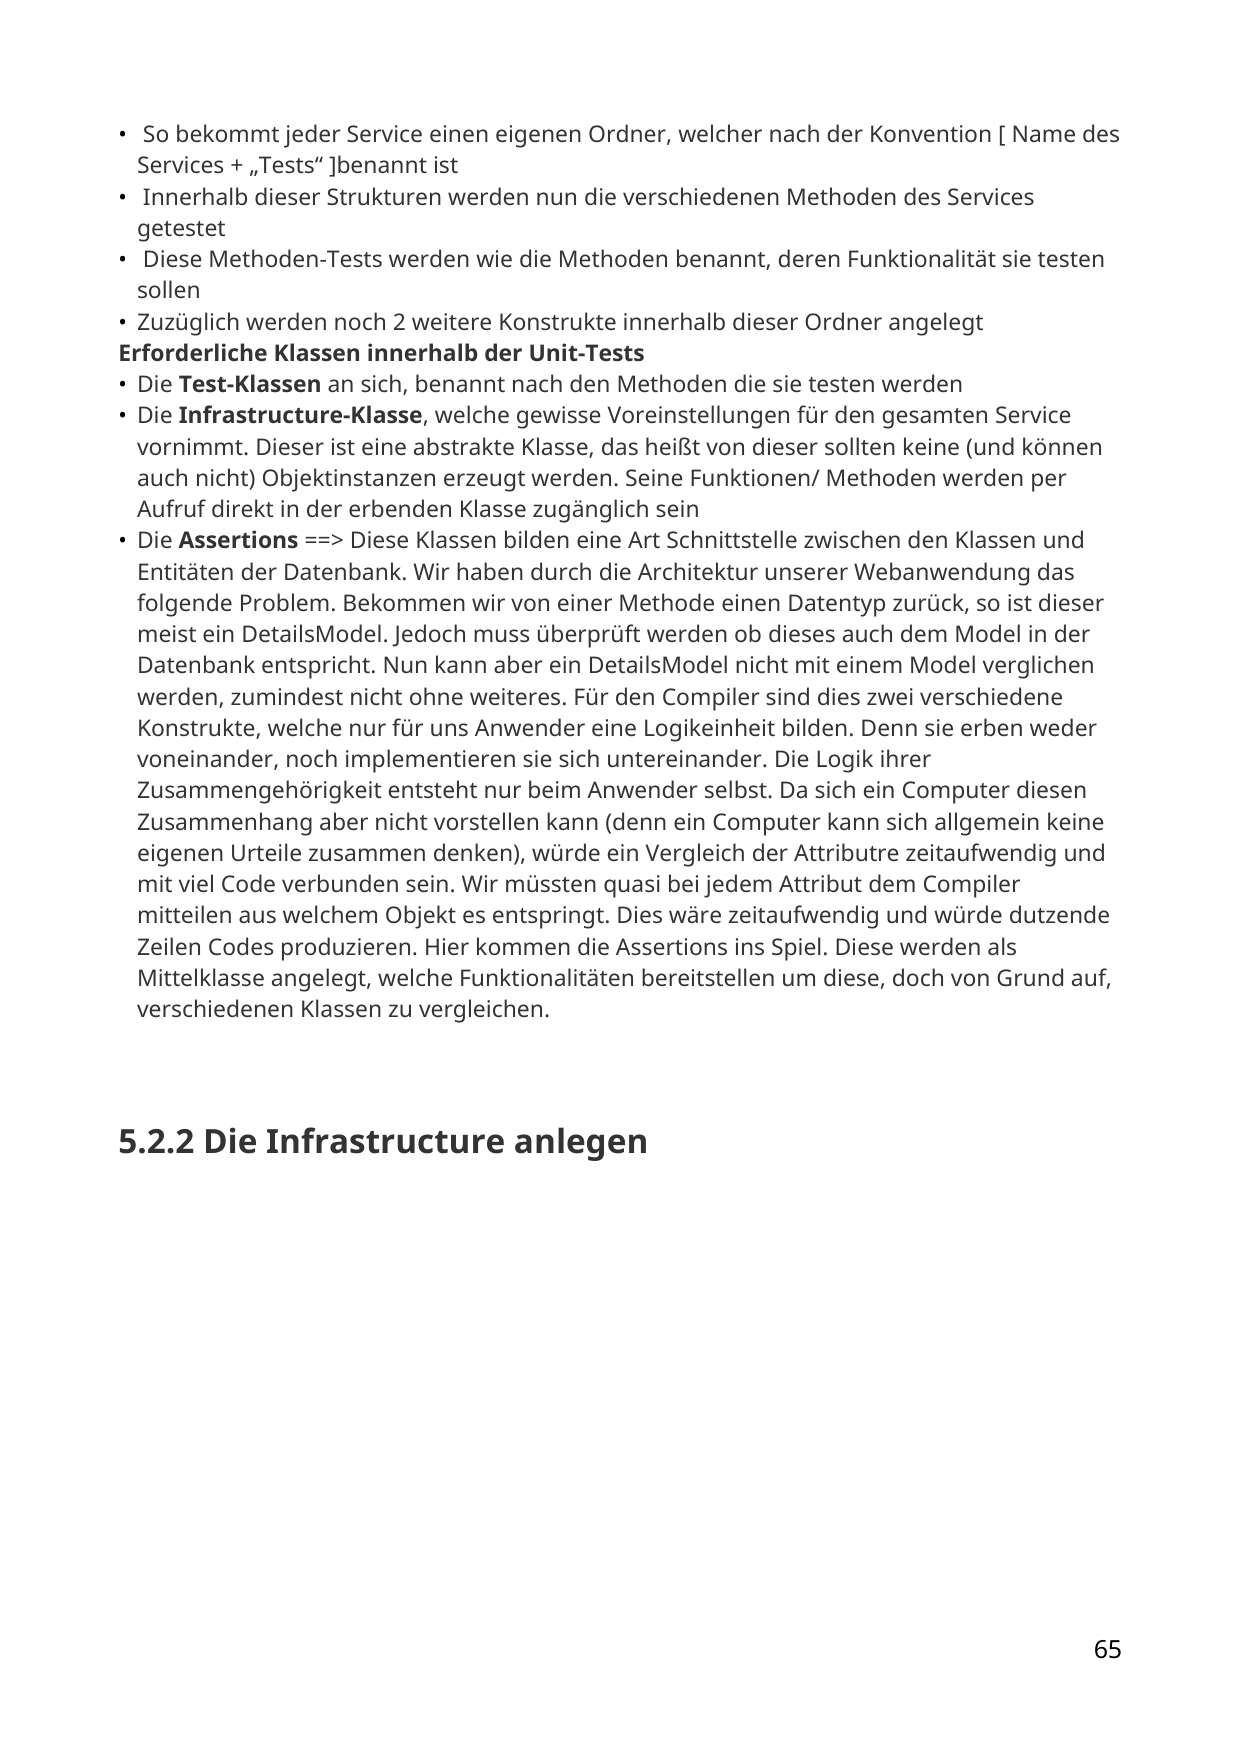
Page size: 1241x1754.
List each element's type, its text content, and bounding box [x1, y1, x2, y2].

list Die Assertions ==> Diese Klassen bilden eine Art Schnittstelle zwischen den Klassen und Entitäten der Datenbank. Wir haben durch die Architektur unserer Webanwendung das folgende Problem. Bekommen wir von einer Methode einen Datentyp zurück, so ist dieser meist ein DetailsModel. Jedoch muss überprüft werden ob dieses auch dem Model in der Datenbank entspricht. Nun kann aber ein DetailsModel nicht mit einem Model verglichen werden, zumindest nicht ohne weiteres. Für den Compiler sind dies zwei verschiedene Konstrukte, welche nur für uns Anwender eine Logikeinheit bilden. Denn sie erben weder voneinander, noch implementieren sie sich untereinander. Die Logik ihrer Zusammengehörigkeit entsteht nur beim Anwender selbst. Da sich ein Computer diesen Zusammenhang aber nicht vorstellen kann (denn ein Computer kann sich allgemein keine eigenen Urteile zusammen denken), würde ein Vergleich der Attributre zeitaufwendig und mit viel Code verbunden sein. Wir müssten quasi bei jedem Attribut dem Compiler mitteilen aus welchem Objekt es entspringt. Dies wäre zeitaufwendig und würde dutzende Zeilen Codes produzieren. Hier kommen die Assertions ins Spiel. Diese werden als Mittelklasse angelegt, welche Funktionalitäten bereitstellen um diese, doch von Grund auf, verschiedenen Klassen zu vergleichen. [118, 524, 1122, 1024]
list So bekommt jeder Service einen eigenen Ordner, welcher nach der Konvention [ Name des Services + „Tests“ ]benannt ist [118, 118, 1122, 181]
list Innerhalb dieser Strukturen werden nun die verschiedenen Methoden des Services getestet [118, 181, 1122, 243]
list Zuzüglich werden noch 2 weitere Konstrukte innerhalb dieser Ordner angelegt [118, 306, 1122, 337]
text 5.2.2 Die Infrastructure anlegen [118, 1118, 1122, 1163]
list Die Infrastructure-Klasse, welche gewisse Voreinstellungen für den gesamten Service vornimmt. Dieser ist eine abstrakte Klasse, das heißt von dieser sollten keine (und können auch nicht) Objektinstanzen erzeugt werden. Seine Funktionen/ Methoden werden per Aufruf direkt in der erbenden Klasse zugänglich sein [118, 399, 1122, 524]
list Diese Methoden-Tests werden wie die Methoden benannt, deren Funktionalität sie testen sollen [118, 243, 1122, 306]
text Erforderliche Klassen innerhalb der Unit-Tests [118, 337, 1122, 368]
list Die Test-Klassen an sich, benannt nach den Methoden die sie testen werden [118, 368, 1122, 399]
